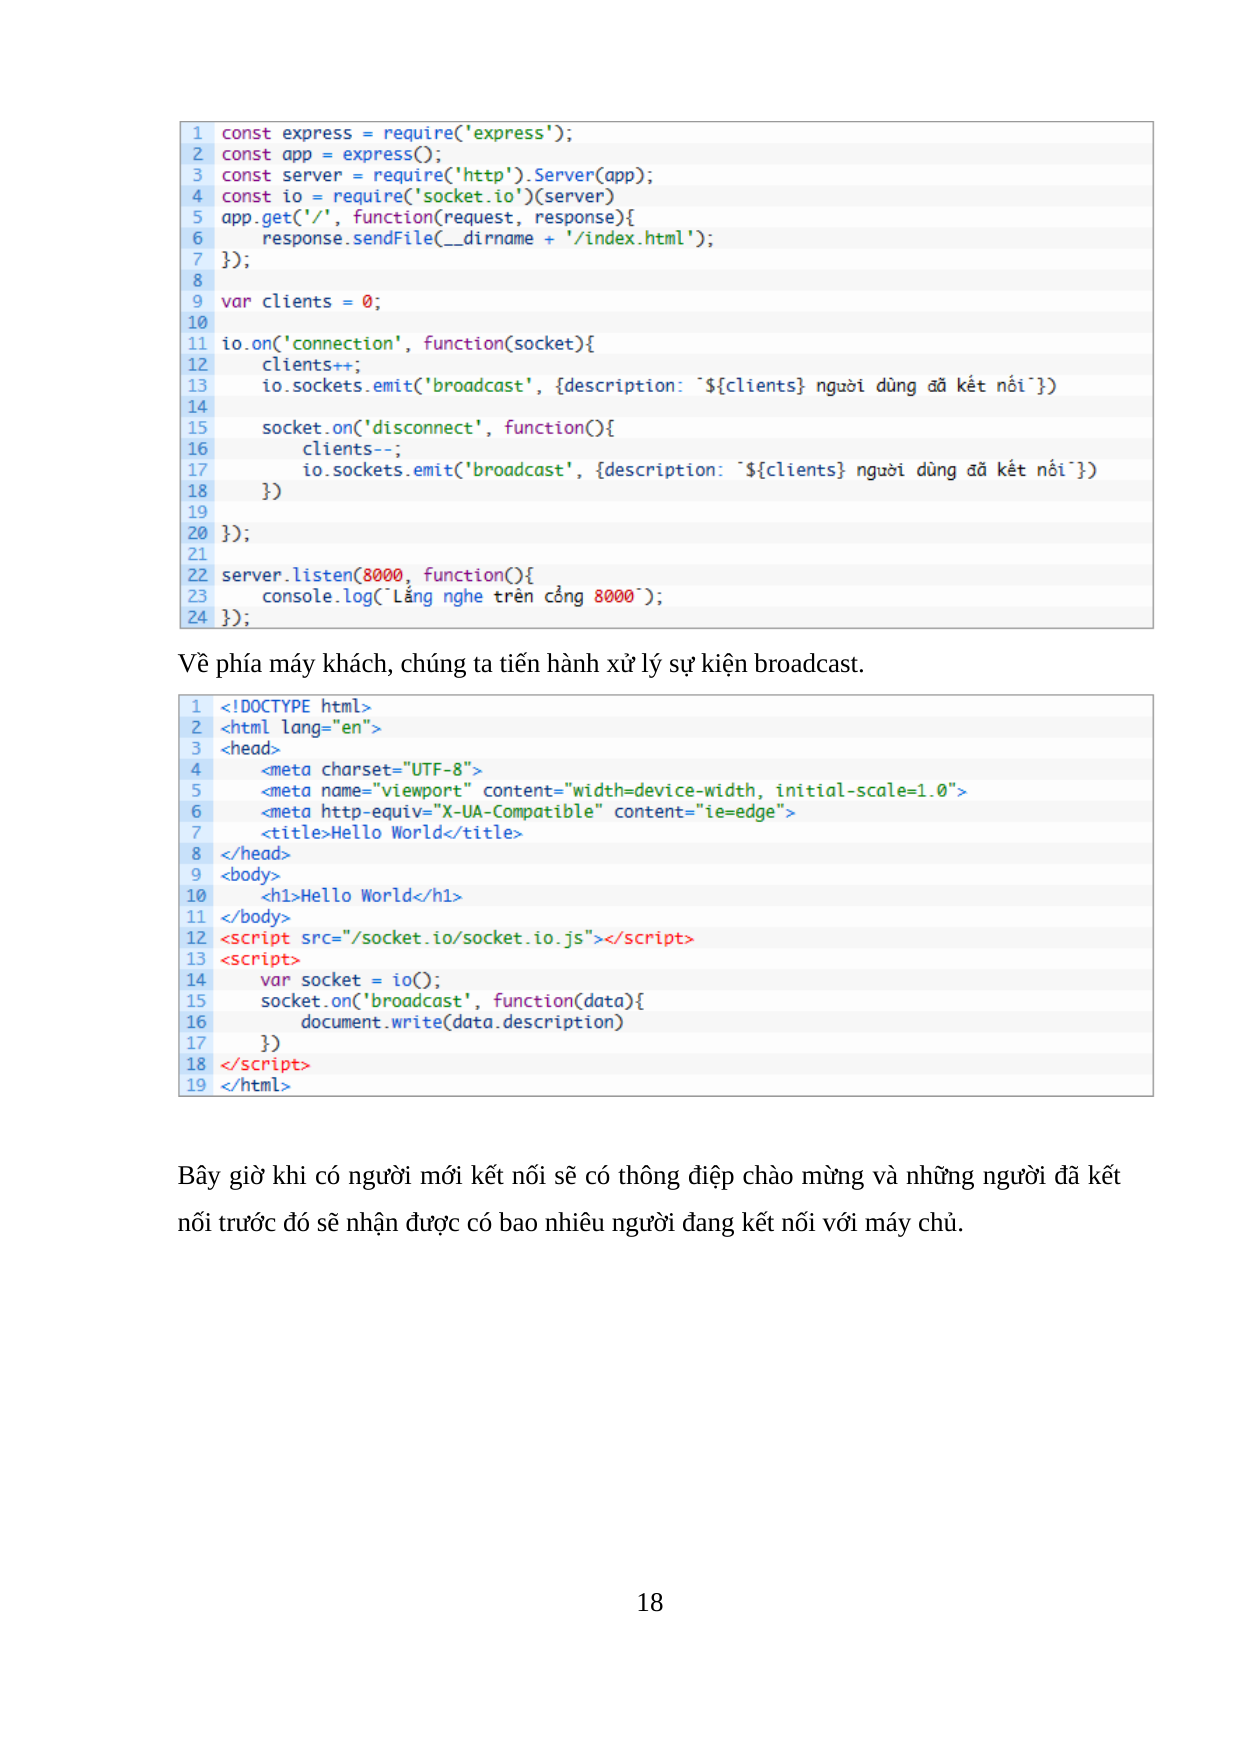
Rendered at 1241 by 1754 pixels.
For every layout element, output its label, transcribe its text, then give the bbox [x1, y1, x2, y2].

picture [177, 121, 1157, 632]
text Về phía máy khách, chúng ta tiến hành xử lý sự kiện broadcast. [177, 647, 1122, 678]
picture [177, 693, 1157, 1097]
text Bây giờ khi có người mới kết nối sẽ có thông điệp chào mừng và những người đã kết nối trước đó sẽ nhận được có bao nhiêu người đang kết nối với máy chủ. [177, 1159, 1122, 1237]
